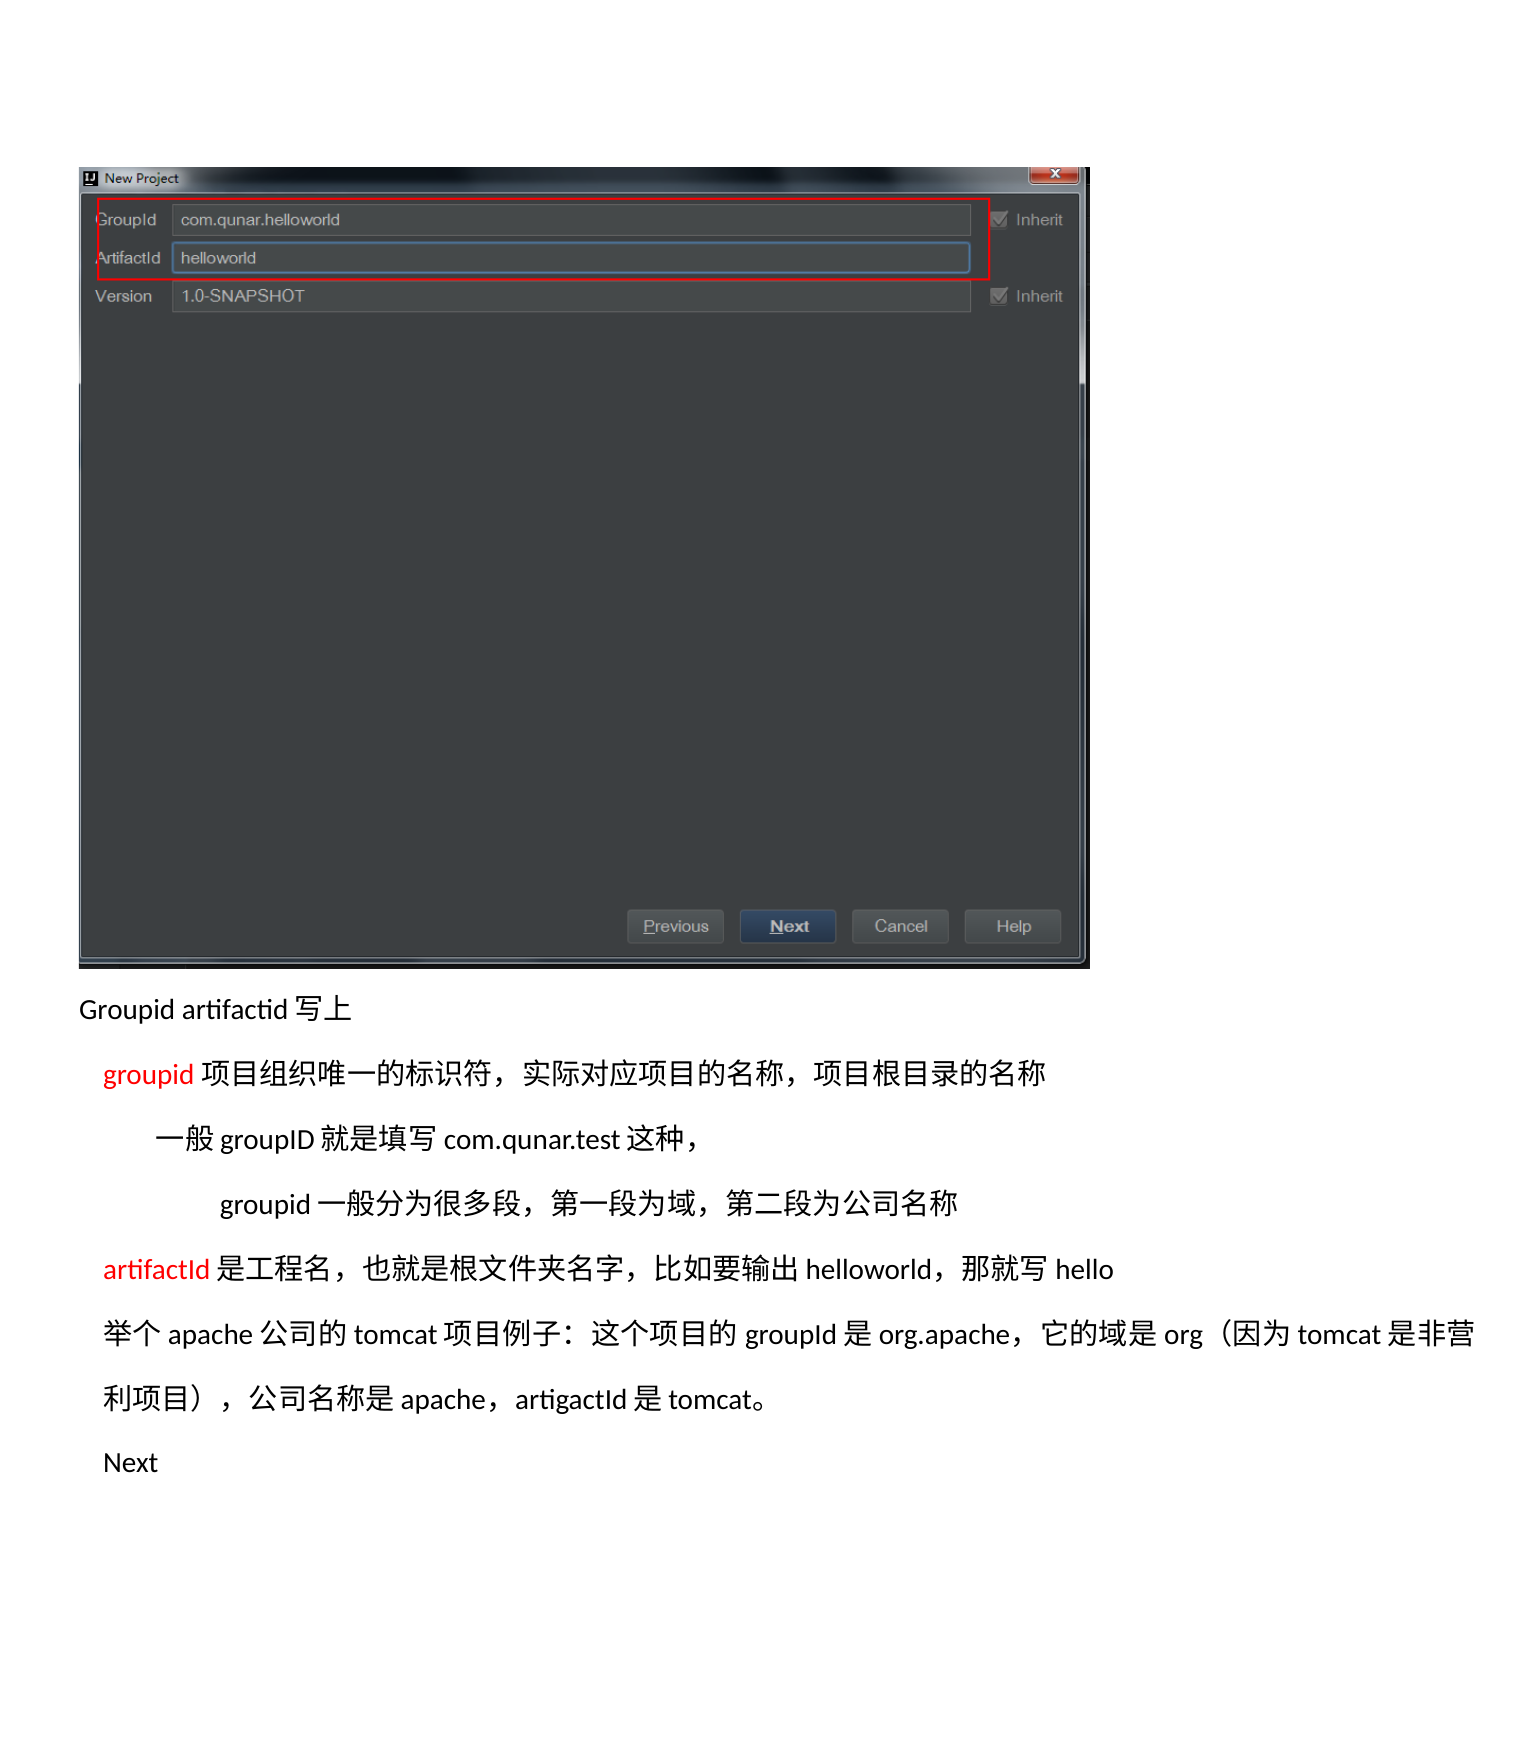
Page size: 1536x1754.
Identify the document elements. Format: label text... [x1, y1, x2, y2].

list groupid 项目组织唯一的标识符，实际对应项目的名称，项目根目录的名称 一般groupID就是填写 com.qunar.test这种， [103, 1039, 1476, 1169]
list 举个apache公司的tomcat项目例子：这个项目的groupId是org.apache，它的域是org（因为tomcat是非营利项目），公司名称是apache，artigactId是tomcat。 [103, 1299, 1476, 1429]
list Next [103, 1429, 1476, 1494]
list groupid一般分为很多段，第一段为域，第二段为公司名称 [103, 1169, 1476, 1234]
text Groupid artifactid写上 [59, 974, 1476, 1039]
list artifactId是工程名，也就是根文件夹名字，比如要输出helloworld，那就写 hello [103, 1234, 1476, 1299]
picture [78, 167, 1090, 969]
